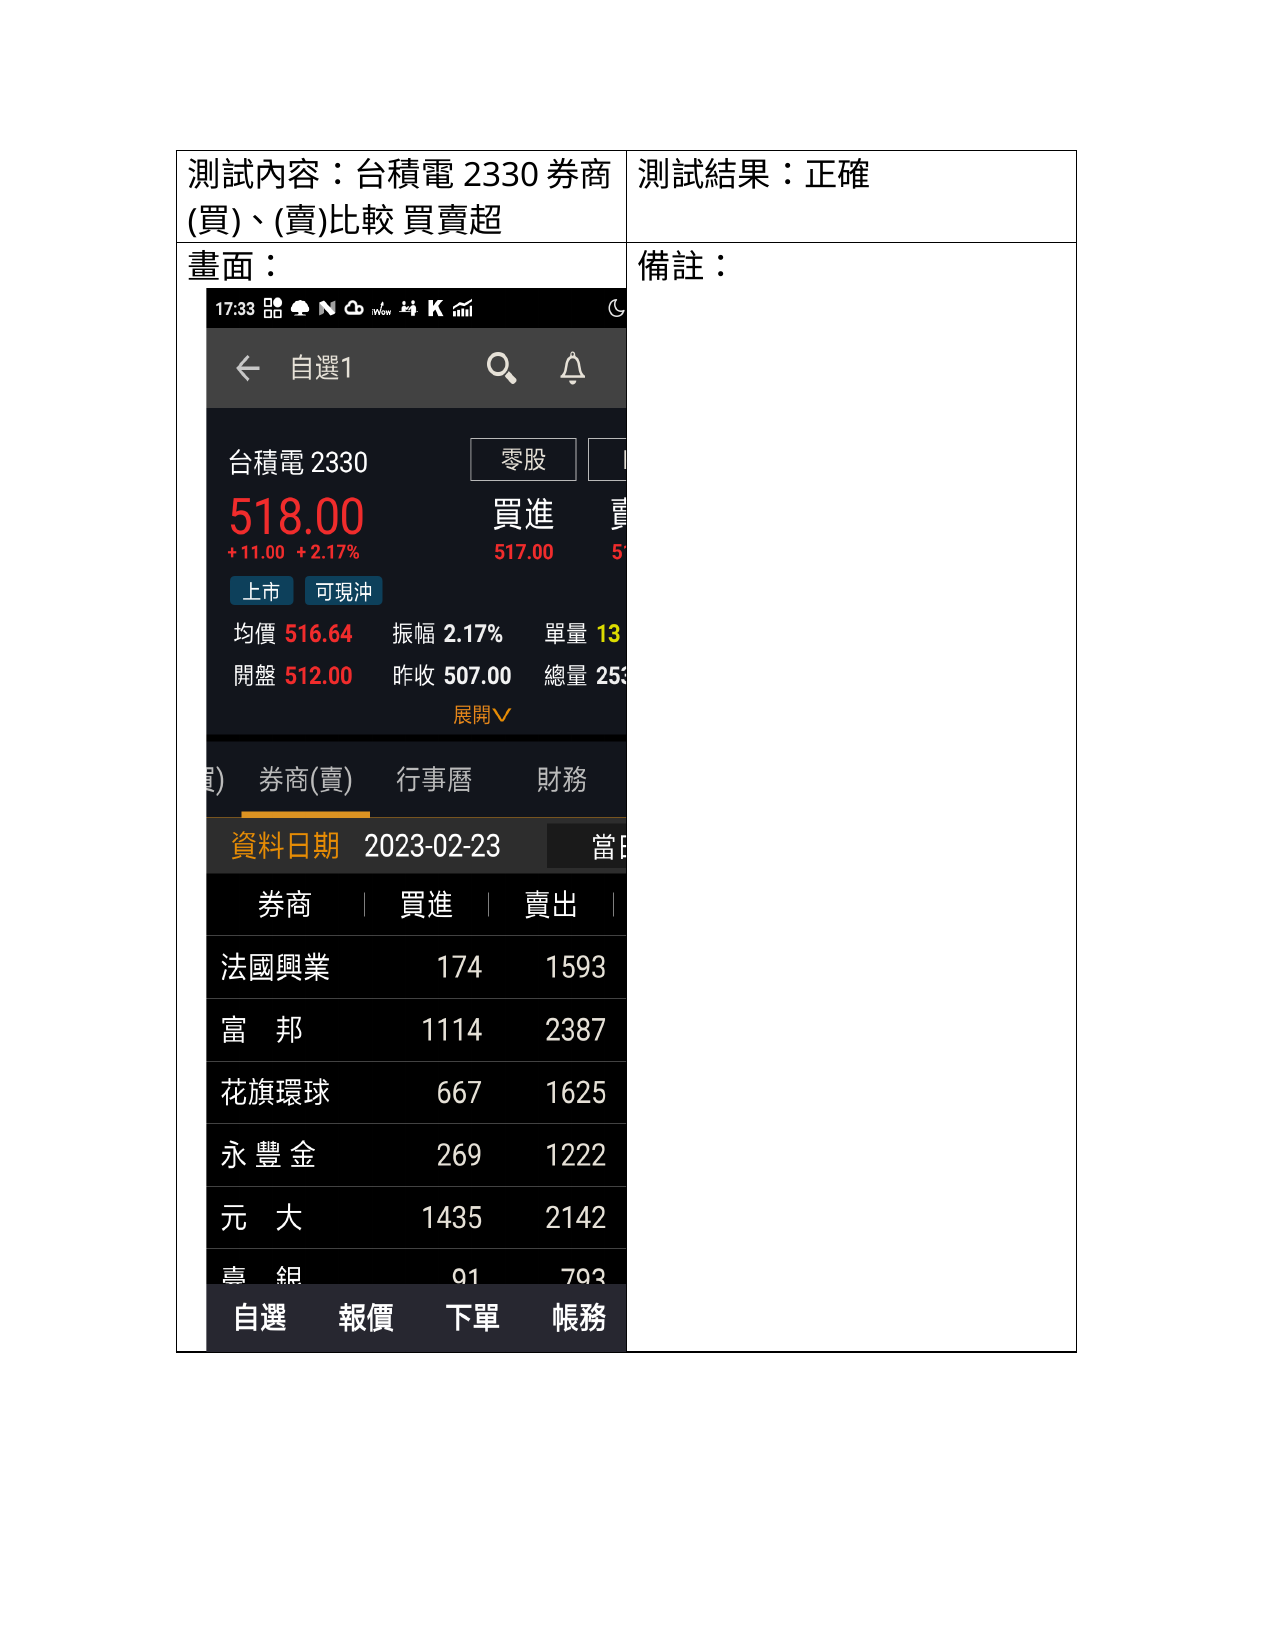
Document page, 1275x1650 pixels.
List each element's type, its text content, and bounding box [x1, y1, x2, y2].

table_cell 畫面： [177, 243, 626, 1351]
table_header 測試結果：正確 [627, 151, 1076, 242]
table_cell 備註： [627, 243, 1076, 1351]
table_header 測試內容：台積電 2330券商(買)、(賣)比較 買賣超 [177, 151, 626, 242]
picture [206, 288, 627, 1352]
